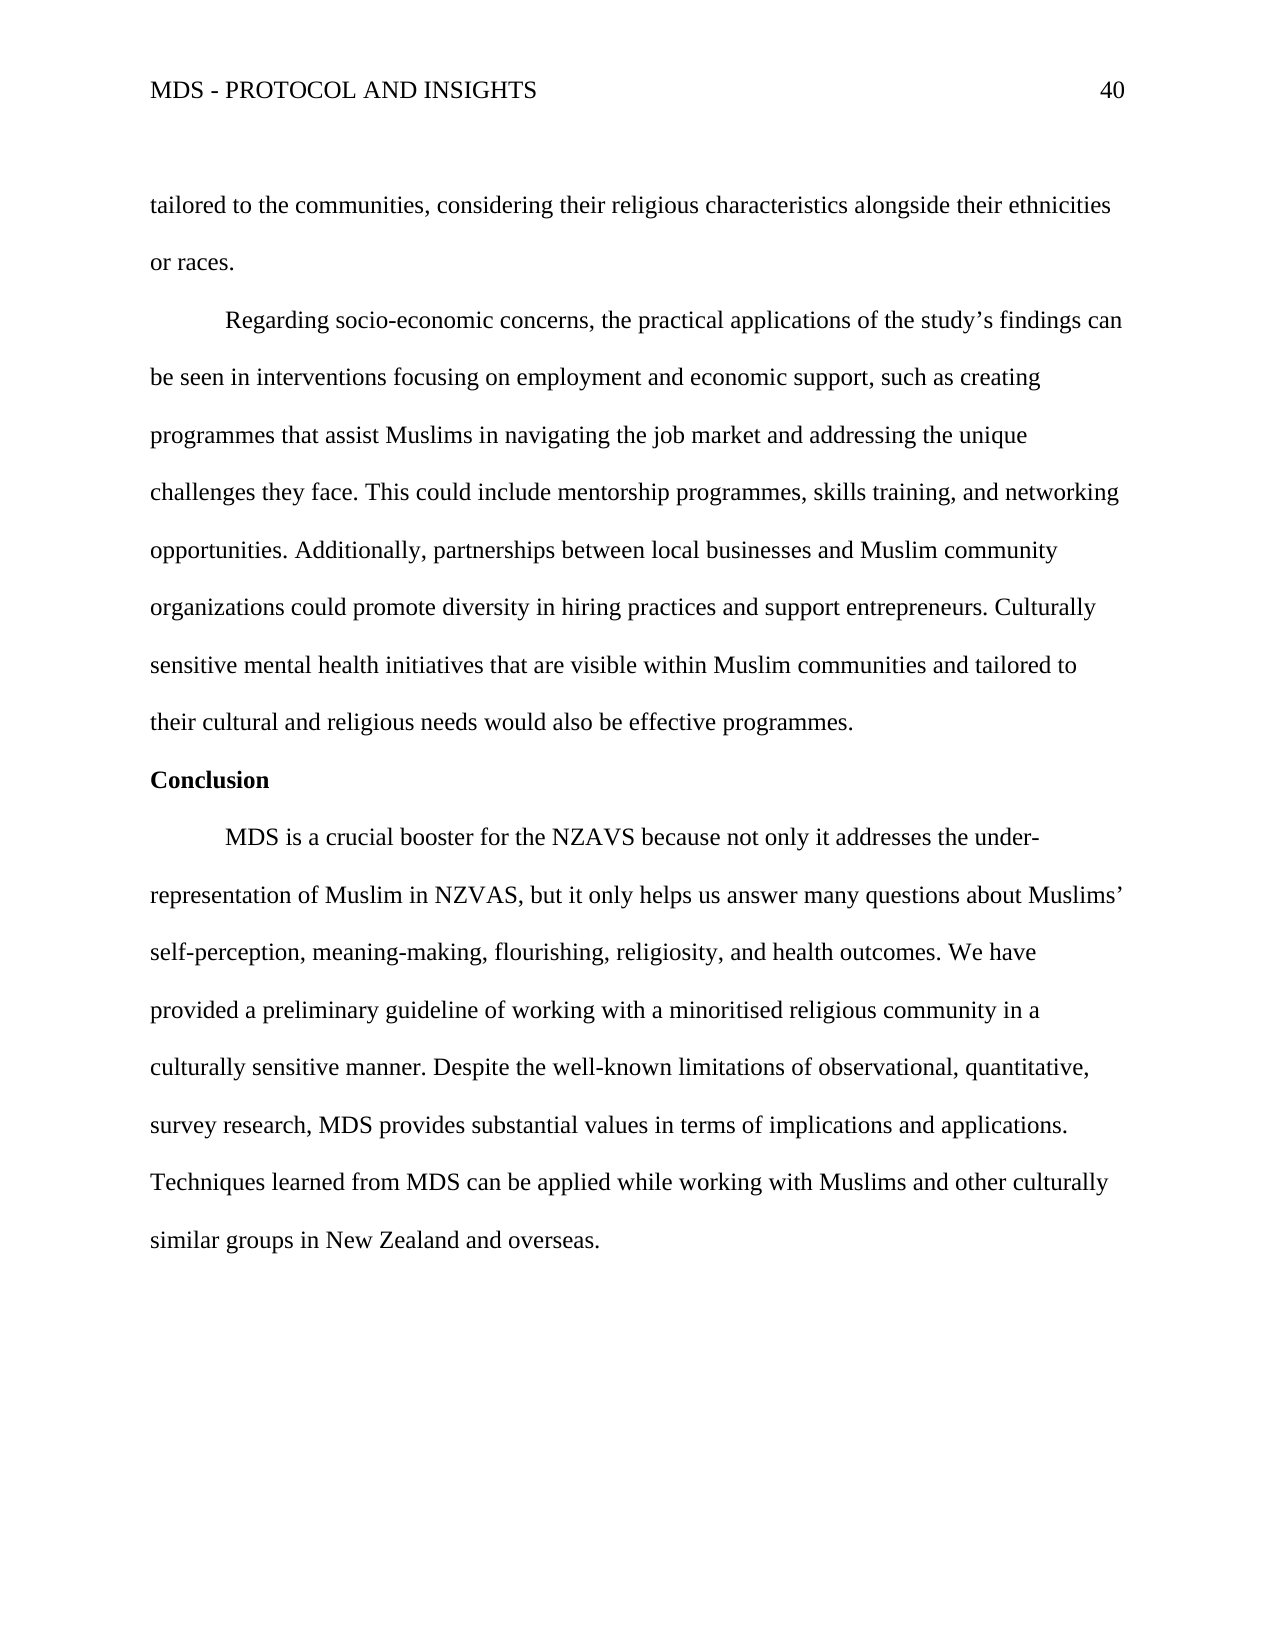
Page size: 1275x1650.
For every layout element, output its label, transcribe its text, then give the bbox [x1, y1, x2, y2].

text Regarding socio-economic concerns, the practical applications of the study’s findings can be seen in interventions focusing on employment and economic support, such as creating programmes that assist Muslims in navigating the job market and addressing the unique challenges they face. This could include mentorship programmes, skills training, and networking opportunities. Additionally, partnerships between local businesses and Muslim community organizations could promote diversity in hiring practices and support entrepreneurs. Culturally sensitive mental health initiatives that are visible within Muslim communities and tailored to their cultural and religious needs would also be effective programmes. [150, 305, 1125, 736]
subtitle Conclusion [150, 765, 1125, 794]
text MDS is a crucial booster for the NZAVS because not only it addresses the under-representation of Muslim in NZVAS, but it only helps us answer many questions about Muslims’ self-perception, meaning-making, flourishing, religiosity, and health outcomes. We have provided a preliminary guideline of working with a minoritised religious community in a culturally sensitive manner. Despite the well-known limitations of observational, quantitative, survey research, MDS provides substantial values in terms of implications and applications. Techniques learned from MDS can be applied while working with Muslims and other culturally similar groups in New Zealand and overseas. [150, 822, 1125, 1254]
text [150, 190, 1125, 276]
